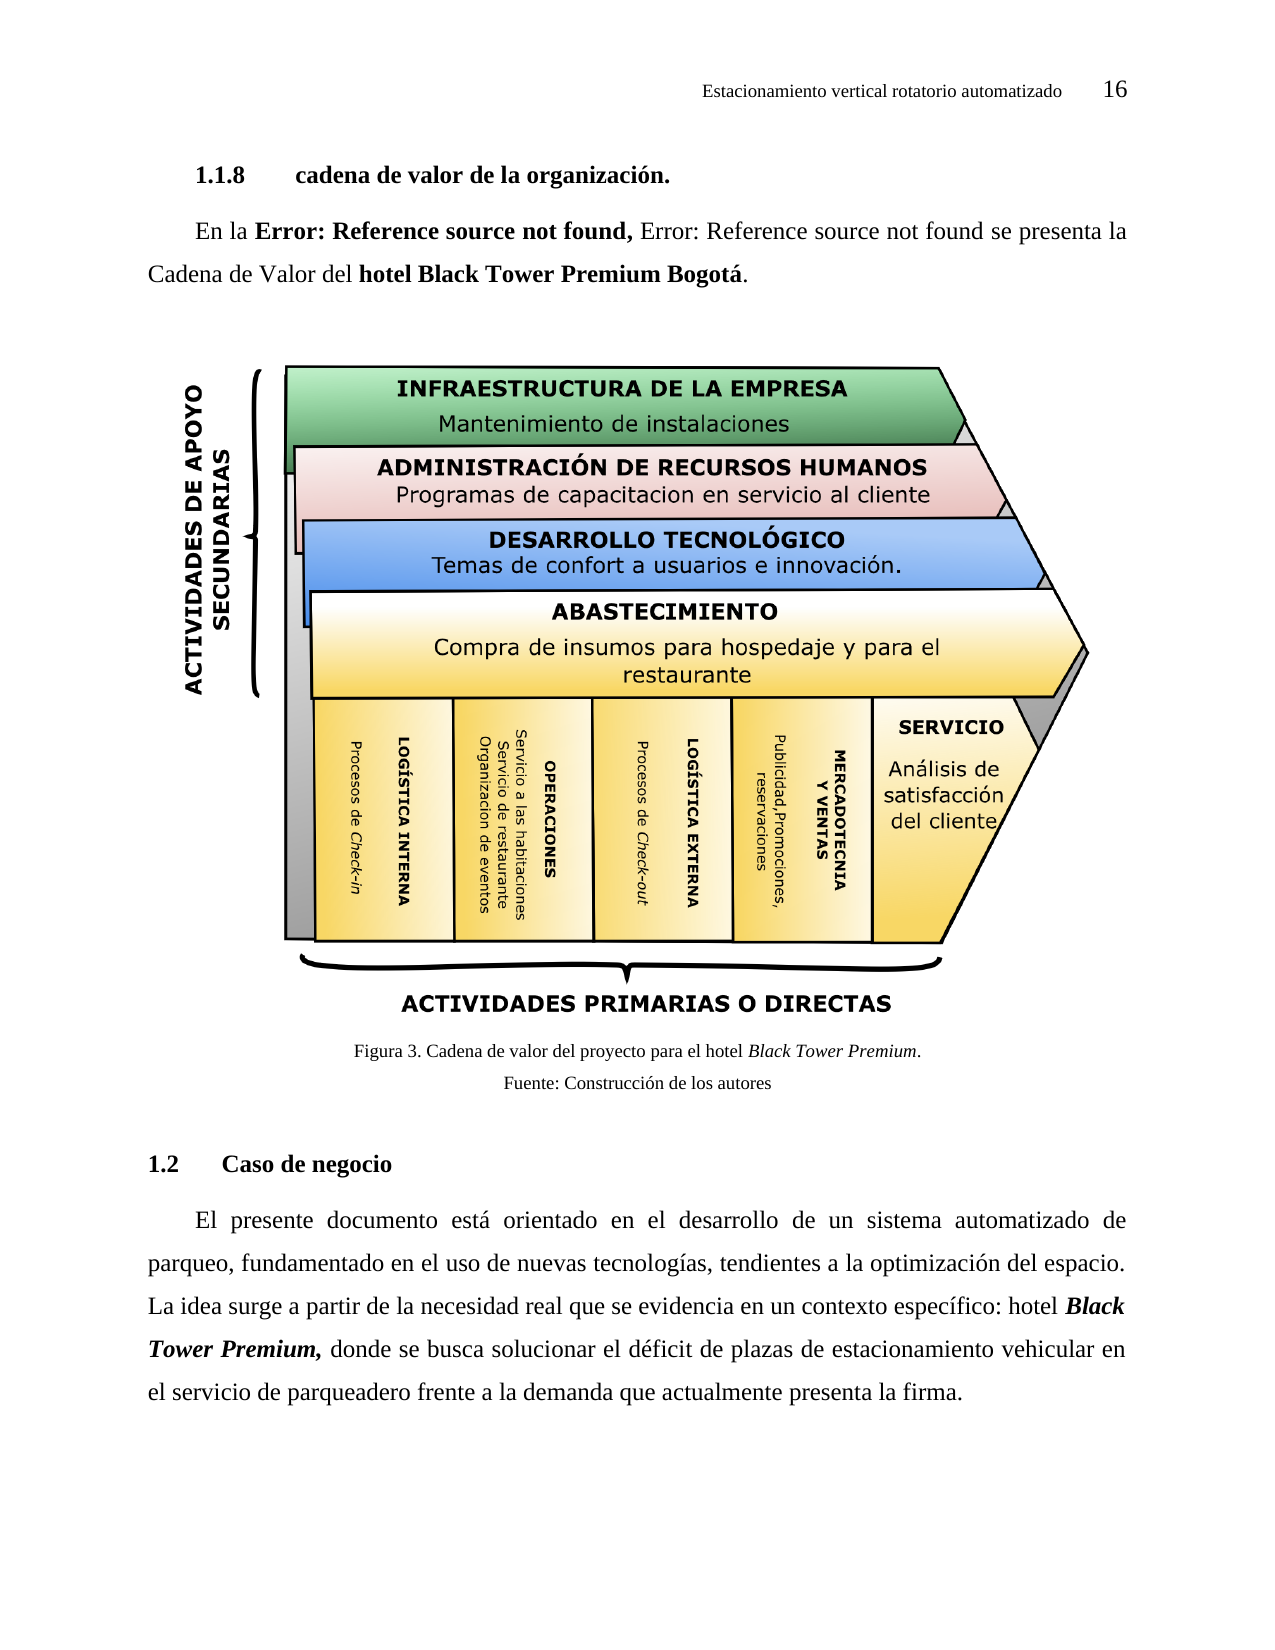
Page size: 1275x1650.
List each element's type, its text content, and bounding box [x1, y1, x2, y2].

subtitle cadena de valor de la organización. [195, 160, 1127, 189]
subtitle Caso de negocio [148, 1149, 1127, 1178]
text Fuente: Construcción de los autores [148, 1072, 1127, 1094]
picture [172, 345, 1098, 1031]
text El presente documento está orientado en el desarrollo de un sistema automatizado de parqueo, fundamentado en el uso de nuevas tecnologías, tendientes a la optimización del espacio. La idea surge a partir de la necesidad real que se evidencia en un contexto específico: hotel Black Tower Premium, donde se busca solucionar el déficit de plazas de estacionamiento vehicular en el servicio de parqueadero frente a la demanda que actualmente presenta la firma. [148, 1205, 1127, 1406]
text Figura 3. Cadena de valor del proyecto para el hotel Black Tower Premium. [148, 1040, 1127, 1061]
